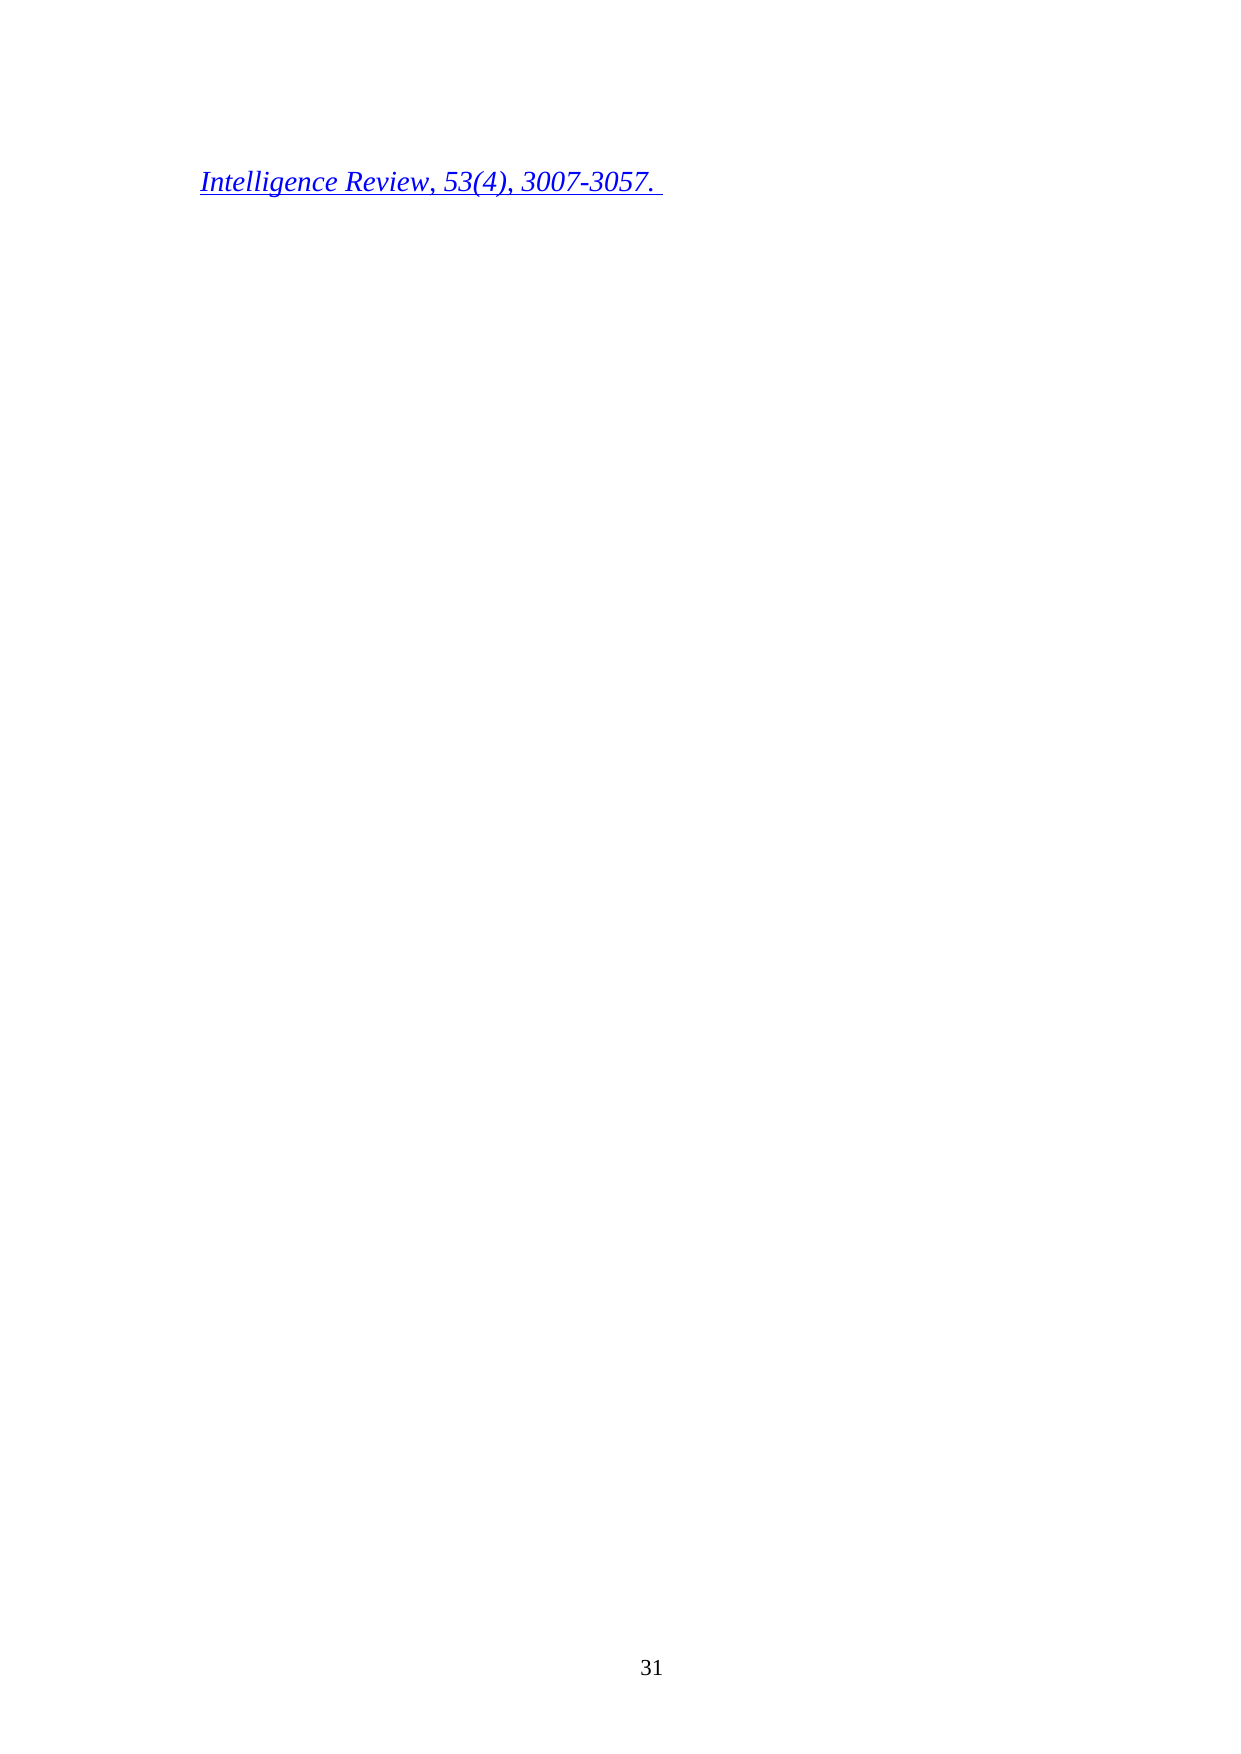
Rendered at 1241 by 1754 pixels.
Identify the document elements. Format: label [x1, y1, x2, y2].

text [200, 164, 1155, 198]
